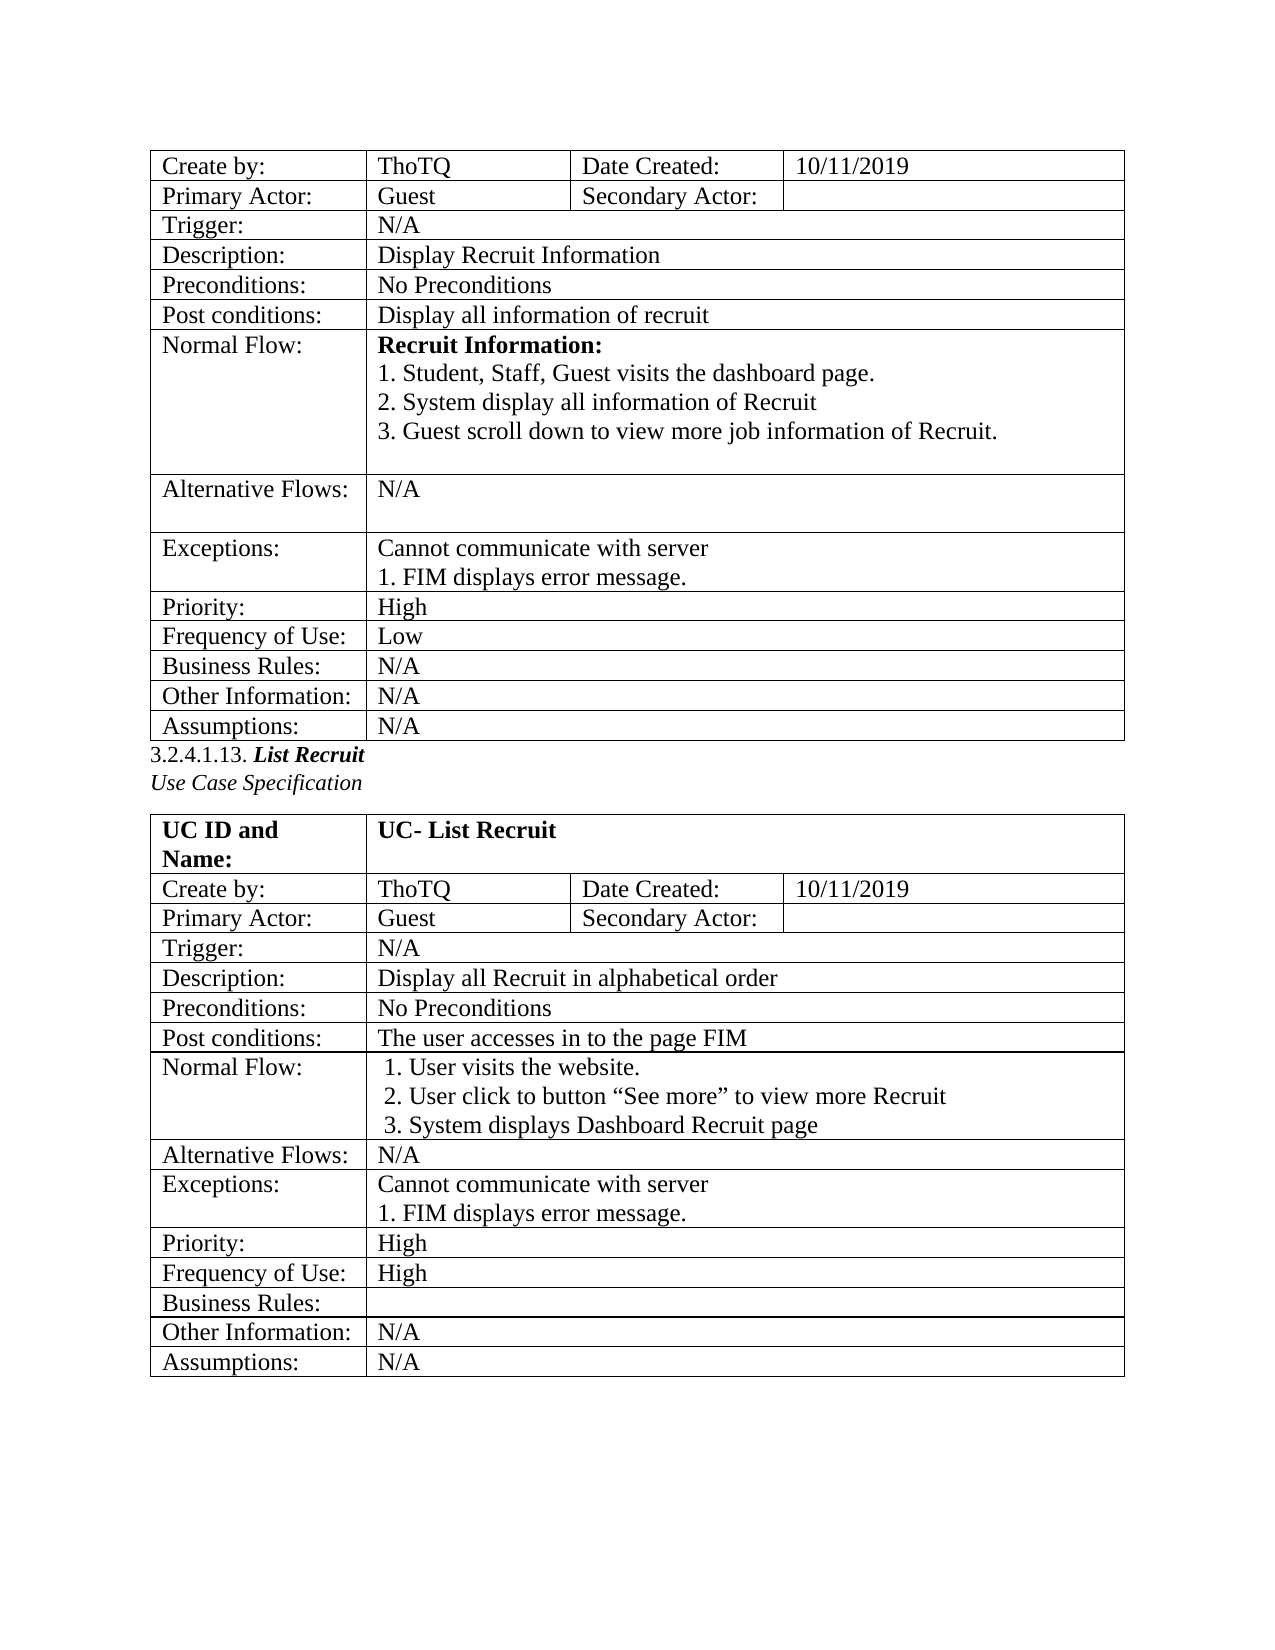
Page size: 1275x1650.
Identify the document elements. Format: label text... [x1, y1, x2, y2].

table_cell Trigger: [151, 933, 366, 962]
table_cell N/A [367, 1347, 1124, 1376]
table_cell Business Rules: [151, 651, 366, 680]
table_cell Priority: [151, 1228, 366, 1257]
table_cell Display all Recruit in alphabetical order [367, 963, 1124, 992]
table_cell ThoTQ [367, 874, 570, 902]
table_cell [784, 904, 1124, 932]
table_cell Preconditions: [151, 270, 366, 299]
table_cell Description: [151, 963, 366, 992]
table_cell Alternative Flows: [151, 1140, 366, 1168]
table_cell Frequency of Use: [151, 1258, 366, 1287]
table_cell Frequency of Use: [151, 621, 366, 650]
table_cell High [367, 1258, 1124, 1287]
table_cell High [367, 592, 1124, 620]
table_cell N/A [367, 475, 1124, 532]
table_cell 10/11/2019 [784, 874, 1124, 902]
table_cell Normal Flow: [151, 330, 366, 473]
text 3.2.4.1.13. List Recruit Use Case Specification [150, 741, 1125, 795]
table_cell Primary Actor: [151, 181, 366, 209]
table_cell Other Information: [151, 681, 366, 710]
table_cell N/A [367, 1140, 1124, 1168]
table_cell Guest [367, 904, 570, 932]
table_cell High [367, 1228, 1124, 1257]
table_cell 10/11/2019 [784, 151, 1124, 180]
table_cell Recruit Information: 1. Student, Staff, Guest visits the dashboard page. 2. System display all information of Recruit 3. Guest scroll down to view more job information of Recruit. [367, 330, 1124, 473]
table_cell Assumptions: [151, 1347, 366, 1376]
table_cell Description: [151, 240, 366, 269]
table_cell N/A [367, 1318, 1124, 1346]
table_cell Guest [367, 181, 570, 209]
table_cell Cannot communicate with server 1. FIM displays error message. [367, 1170, 1124, 1227]
table_cell Exceptions: [151, 533, 366, 591]
table_cell No Preconditions [367, 270, 1124, 299]
table_cell Exceptions: [151, 1170, 366, 1227]
table_cell 1. User visits the website. 2. User click to button “See more” to view more Recruit 3. System displays Dashboard Recruit page [367, 1053, 1124, 1139]
table_cell N/A [367, 681, 1124, 710]
table_cell Post conditions: [151, 1023, 366, 1051]
table_cell Alternative Flows: [151, 475, 366, 532]
table_cell Post conditions: [151, 300, 366, 329]
table_cell Create by: [151, 151, 366, 180]
table_cell Secondary Actor: [571, 904, 783, 932]
table_cell Date Created: [571, 151, 783, 180]
table_cell N/A [367, 651, 1124, 680]
table_header UC ID and Name: [151, 815, 366, 873]
table_cell Display all information of recruit [367, 300, 1124, 329]
table_cell Priority: [151, 592, 366, 620]
table_cell [367, 1288, 1124, 1316]
table_cell Other Information: [151, 1318, 366, 1346]
table_cell Preconditions: [151, 993, 366, 1022]
table_cell [784, 181, 1124, 209]
table_cell ThoTQ [367, 151, 570, 180]
table_header UC- List Recruit [367, 815, 1124, 873]
table_cell No Preconditions [367, 993, 1124, 1022]
table_cell Trigger: [151, 211, 366, 239]
table_cell Assumptions: [151, 711, 366, 739]
table_cell Normal Flow: [151, 1053, 366, 1139]
table_cell Create by: [151, 874, 366, 902]
table_cell N/A [367, 711, 1124, 739]
table_cell Cannot communicate with server 1. FIM displays error message. [367, 533, 1124, 591]
table_cell N/A [367, 211, 1124, 239]
table_cell Business Rules: [151, 1288, 366, 1316]
table_cell Display Recruit Information [367, 240, 1124, 269]
table_cell The user accesses in to the page FIM [367, 1023, 1124, 1051]
table_cell Low [367, 621, 1124, 650]
table_cell Primary Actor: [151, 904, 366, 932]
table_cell Secondary Actor: [571, 181, 783, 209]
table_cell Date Created: [571, 874, 783, 902]
table_cell N/A [367, 933, 1124, 962]
